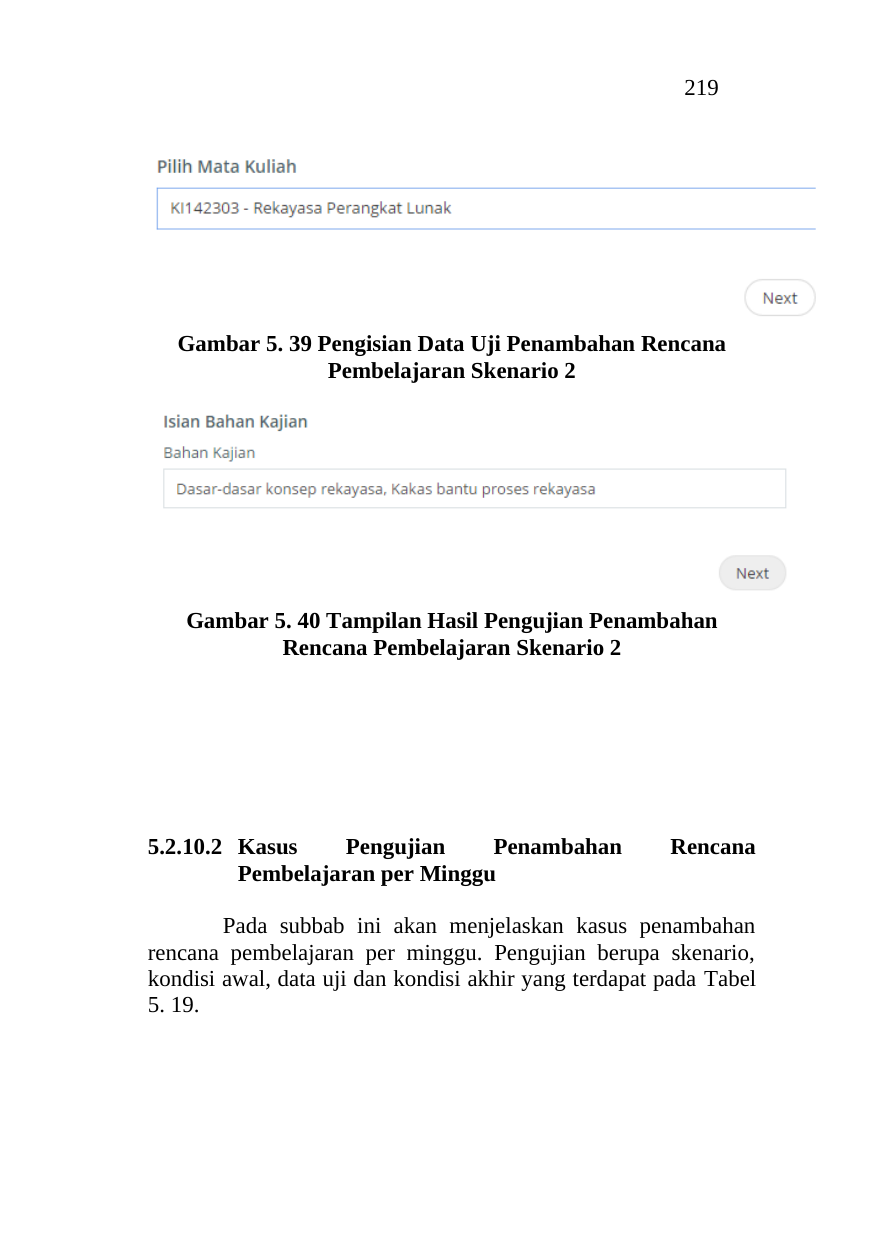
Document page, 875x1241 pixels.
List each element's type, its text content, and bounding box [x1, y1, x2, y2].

picture [147, 404, 812, 608]
text Pada subbab ini akan menjelaskan kasus penambahan rencana pembelajaran per minggu. Pengujian berupa skenario, kondisi awal, data uji dan kondisi akhir yang terdapat pada Tabel 5. 19. [148, 912, 756, 1018]
text Gambar 5. 39 Pengisian Data Uji Penambahan Rencana Pembelajaran Skenario 2 [148, 331, 756, 383]
subtitle Kasus Pengujian Penambahan Rencana Pembelajaran per Minggu [148, 833, 756, 886]
picture [147, 147, 838, 331]
text Gambar 5. 40 Tampilan Hasil Pengujian Penambahan Rencana Pembelajaran Skenario 2 [148, 608, 756, 660]
